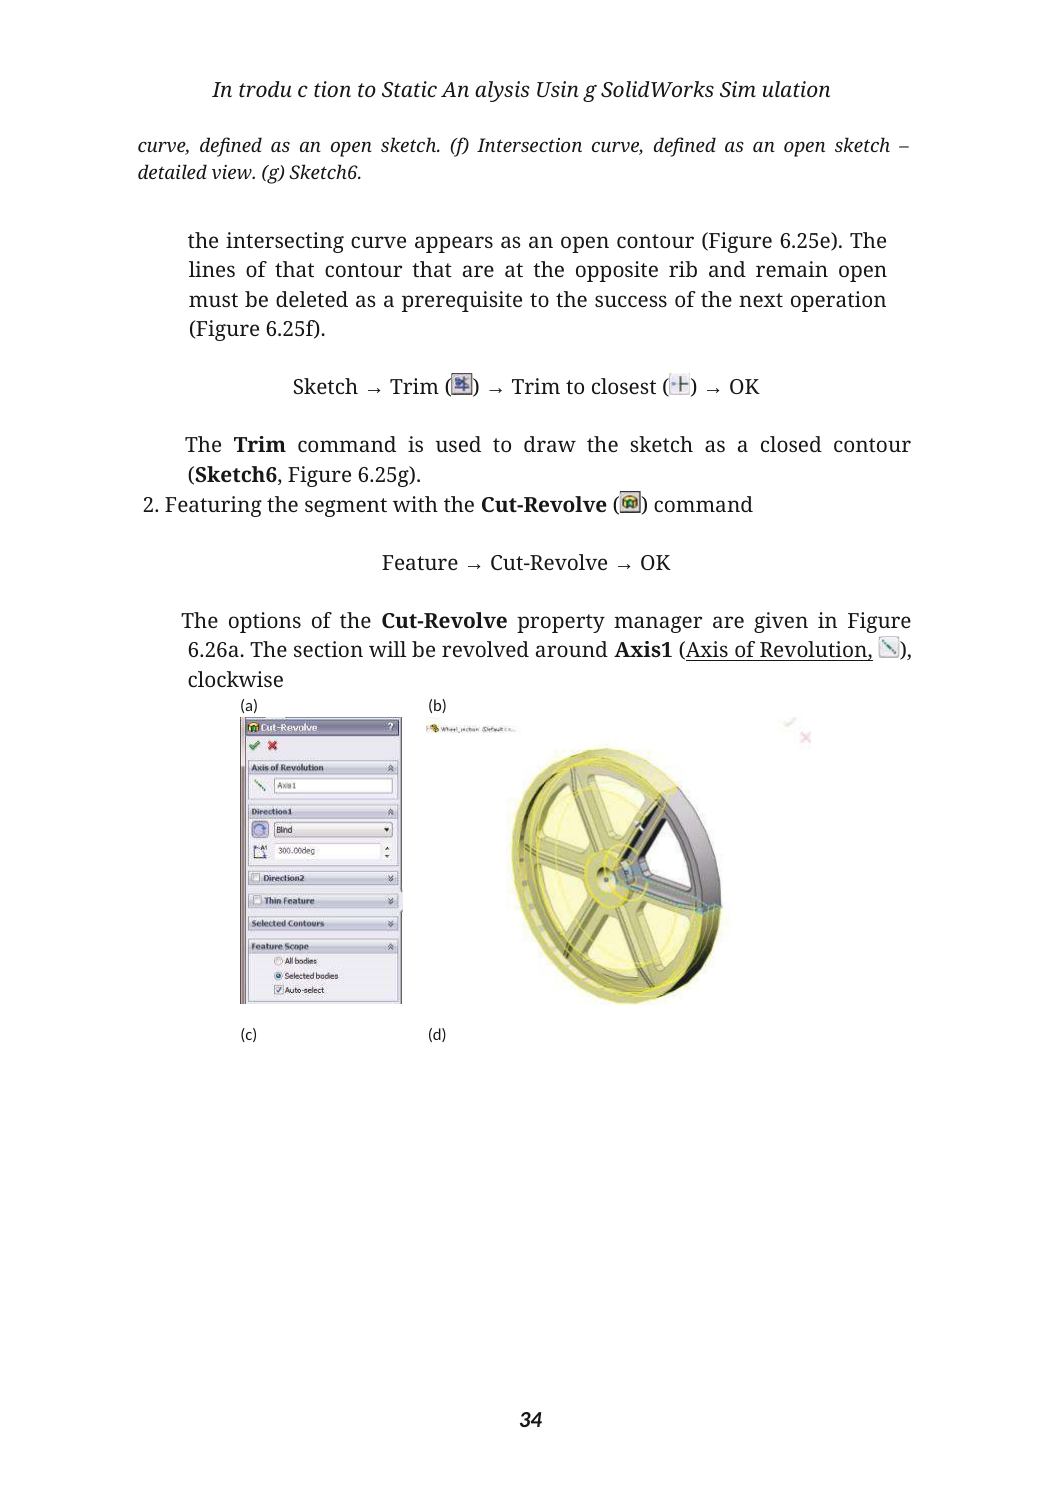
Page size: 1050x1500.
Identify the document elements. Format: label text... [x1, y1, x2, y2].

picture [426, 717, 811, 1005]
picture [669, 373, 690, 395]
picture [619, 491, 641, 513]
text Sketch → Trim () → Trim to closest () → OK [136, 372, 913, 401]
picture [240, 717, 403, 1004]
picture [451, 373, 473, 395]
text (c) (d) [137, 1024, 913, 1044]
text The Trim command is used to draw the sketch as a closed contour (Sketch6, Figure 6.25g). [162, 430, 912, 488]
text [136, 132, 911, 185]
text the intersecting curve appears as an open contour (Figure 6.25e). The lines of that contour that are at the opposite rib and remain open must be deleted as a prerequisite to the success of the next operation (Figure 6.25f). [187, 226, 888, 343]
text (a) (b) [137, 695, 913, 716]
text 2. Featuring the segment with the Cut-Revolve () command [136, 490, 913, 519]
text The options of the Cut-Revolve property manager are given in Figure 6.26a. The section will be revolved around Axis1 (Axis of Revolution, ), clockwise [162, 606, 912, 693]
text Feature → Cut-Revolve → OK [136, 548, 913, 576]
picture [878, 636, 900, 658]
